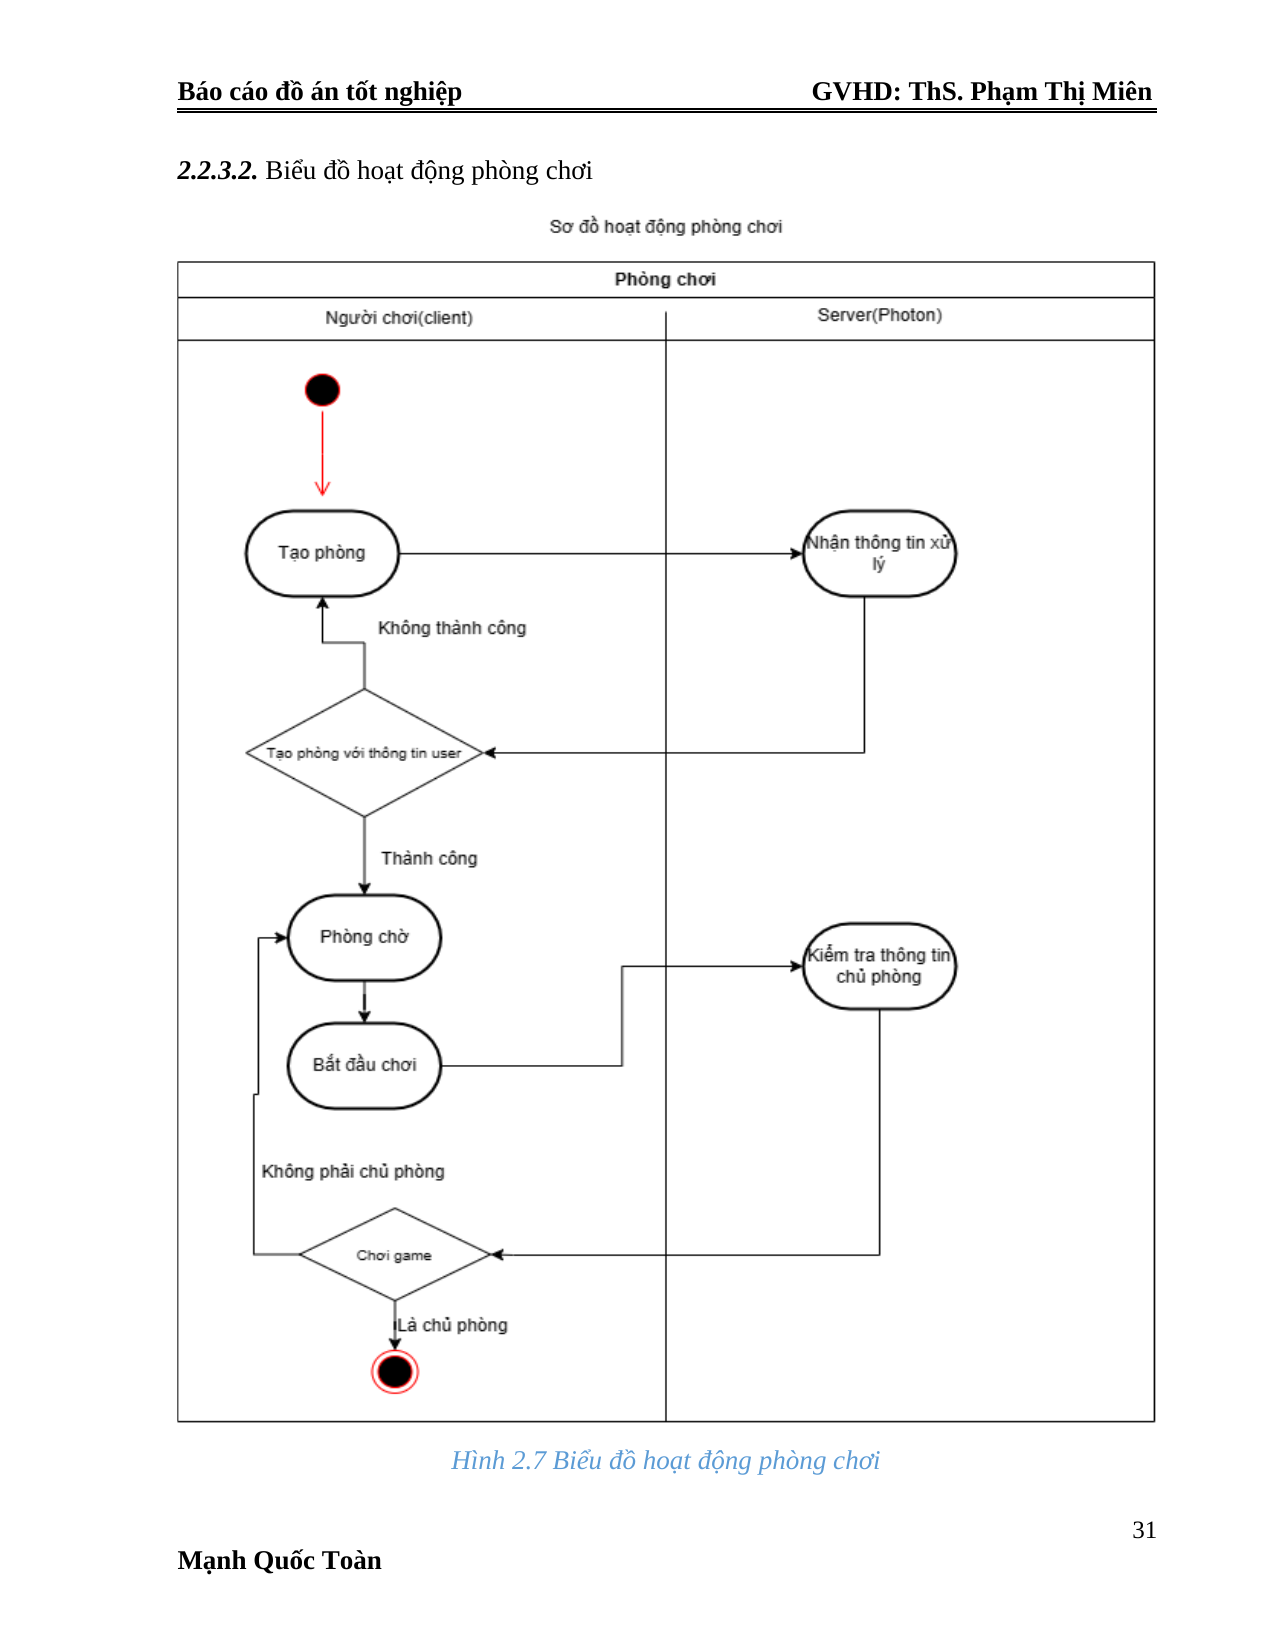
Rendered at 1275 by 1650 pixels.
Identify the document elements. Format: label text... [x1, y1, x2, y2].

picture [177, 207, 1157, 1424]
text Biểu đồ hoạt động phòng chơi [177, 154, 1157, 185]
text Hình 2.7 Biểu đồ hoạt động phòng chơi [177, 1444, 1157, 1475]
